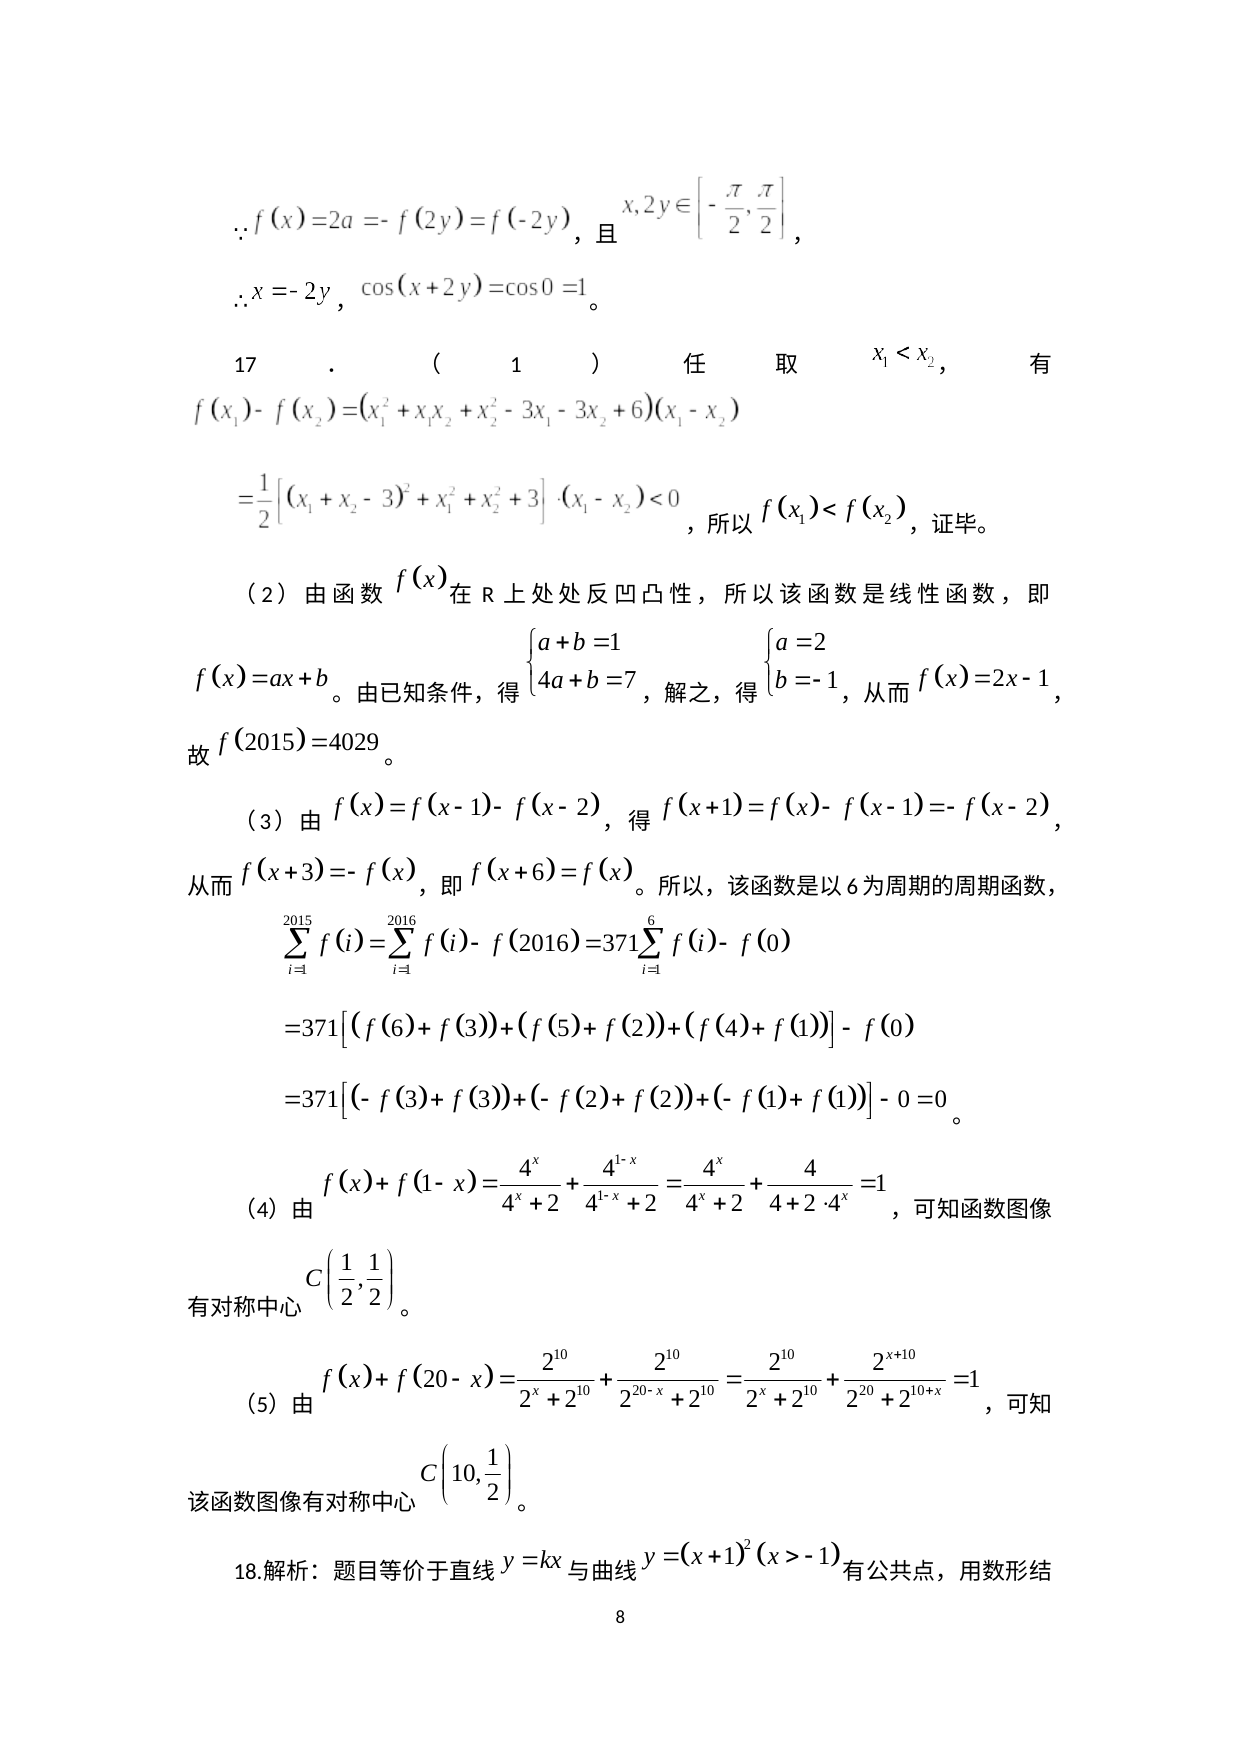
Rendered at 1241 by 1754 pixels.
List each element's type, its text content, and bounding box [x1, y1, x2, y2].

text （5）由，可知该函数图像有对称中心。 [187, 1332, 1053, 1527]
text ∴，。 [187, 259, 1053, 324]
text ∵，且， [187, 162, 1053, 259]
text （2）由函数在R上处处反凹凸性，所以该函数是线性函数，即。由已知条件，得，解之，得，从而，故。 [187, 552, 1053, 779]
text 。 [187, 1072, 1053, 1137]
text 17．（1）任取，有 [187, 324, 1053, 454]
text （4）由，可知函数图像有对称中心。 [187, 1137, 1053, 1332]
text （3）由，得，从而，即。所以，该函数是以6为周期的周期函数， [187, 779, 1053, 909]
text ，所以，证毕。 [187, 454, 1053, 552]
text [187, 1527, 1053, 1592]
